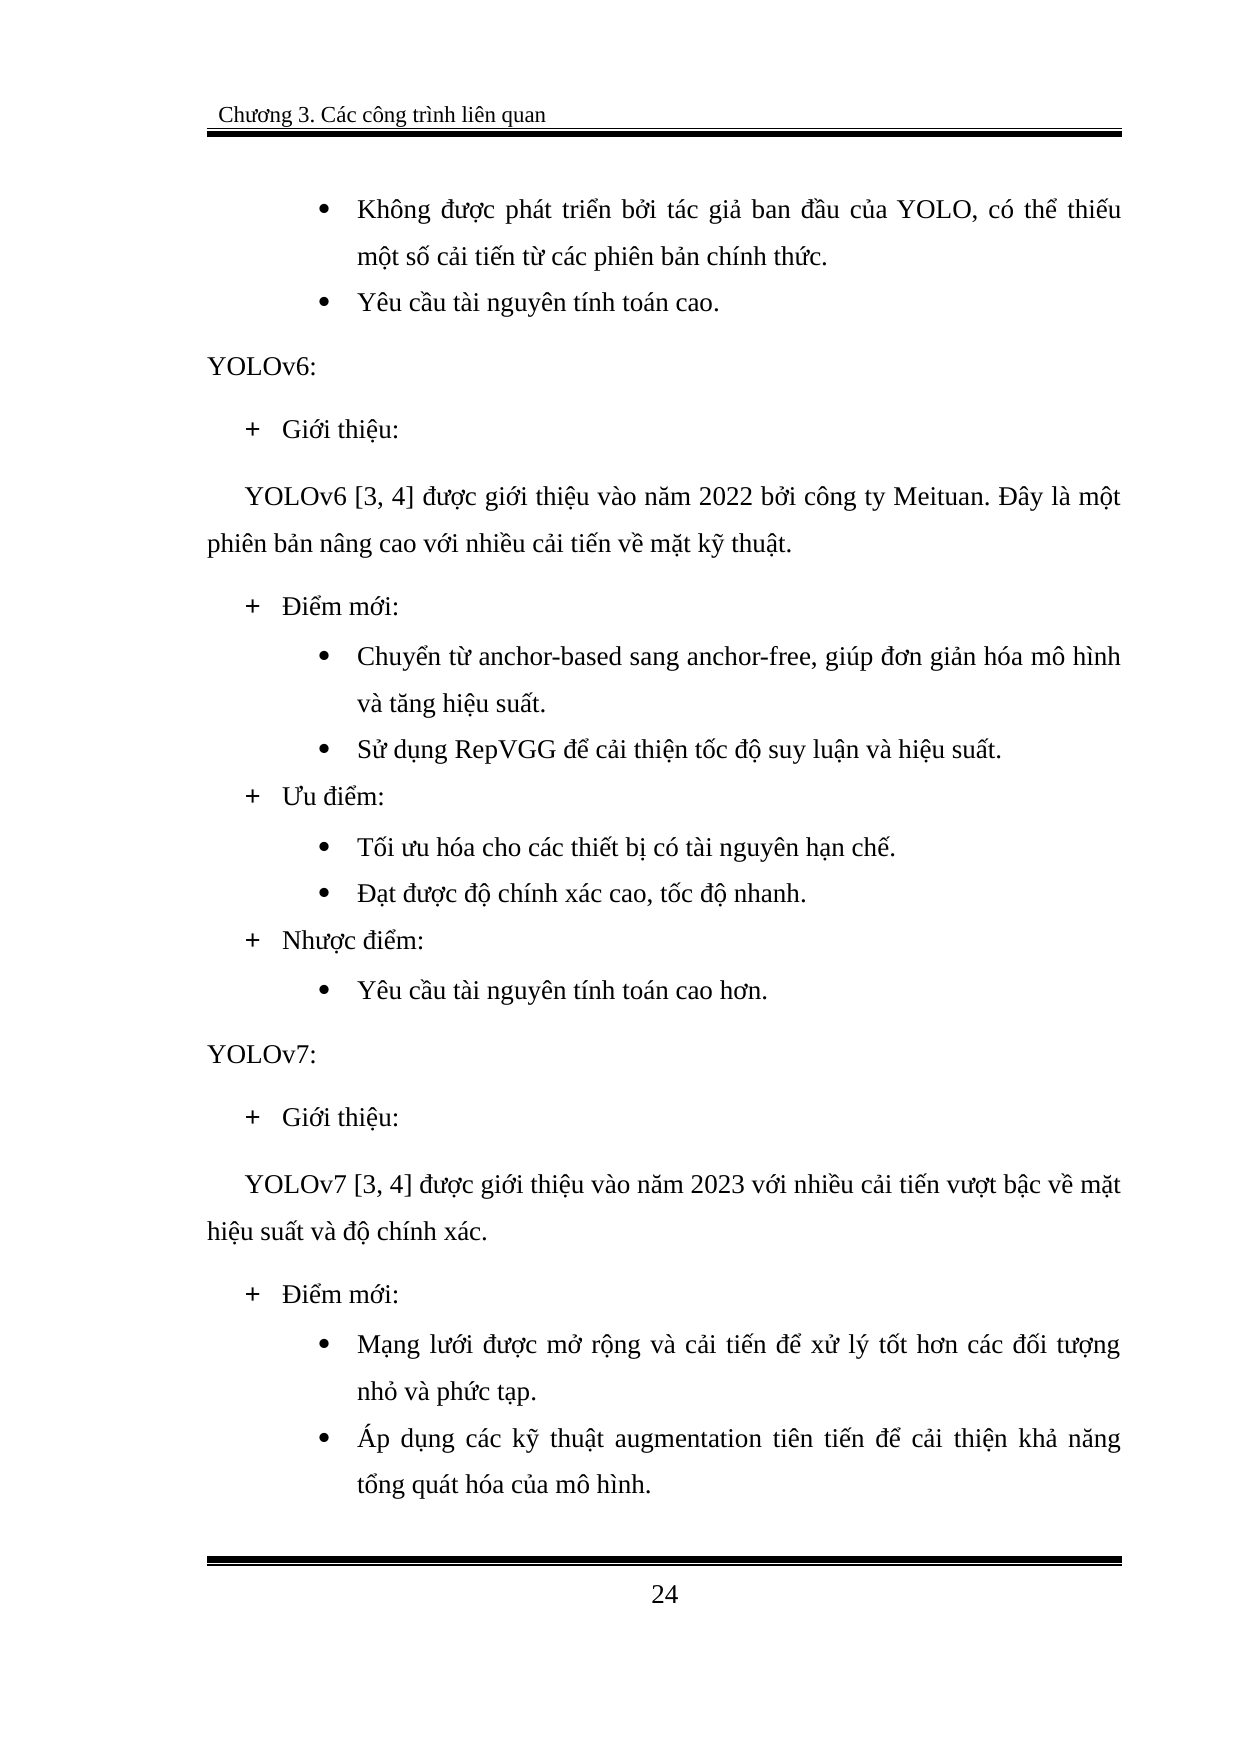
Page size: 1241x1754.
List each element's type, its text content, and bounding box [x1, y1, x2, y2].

list Điểm mới: [244, 1278, 1122, 1312]
list Nhược điểm: [244, 924, 1122, 958]
list Yêu cầu tài nguyên tính toán cao hơn. [319, 974, 1122, 1006]
text YOLOv6: [207, 350, 1122, 381]
list Giới thiệu: [244, 1101, 1122, 1135]
list Yêu cầu tài nguyên tính toán cao. [319, 286, 1122, 318]
text YOLOv7 [3, 4] được giới thiệu vào năm 2023 với nhiều cải tiến vượt bậc về mặt hiệu suất và độ chính xác. [207, 1168, 1122, 1246]
list Không được phát triển bởi tác giả ban đầu của YOLO, có thể thiếu một số cải tiến từ các phiên bản chính thức. [319, 193, 1122, 271]
list Đạt được độ chính xác cao, tốc độ nhanh. [319, 877, 1122, 909]
list Giới thiệu: [244, 413, 1122, 447]
text YOLOv6 [3, 4] được giới thiệu vào năm 2022 bởi công ty Meituan. Đây là một phiên bản nâng cao với nhiều cải tiến về mặt kỹ thuật. [207, 480, 1122, 558]
list Ưu điểm: [244, 781, 1122, 814]
text YOLOv7: [207, 1038, 1122, 1069]
list Tối ưu hóa cho các thiết bị có tài nguyên hạn chế. [319, 831, 1122, 862]
list Sử dụng RepVGG để cải thiện tốc độ suy luận và hiệu suất. [319, 734, 1122, 765]
list Điểm mới: [244, 590, 1122, 623]
list Chuyển từ anchor-based sang anchor-free, giúp đơn giản hóa mô hình và tăng hiệu suất. [319, 640, 1122, 718]
list Áp dụng các kỹ thuật augmentation tiên tiến để cải thiện khả năng tổng quát hóa của mô hình. [319, 1422, 1122, 1499]
list Mạng lưới được mở rộng và cải tiến để xử lý tốt hơn các đối tượng nhỏ và phức tạp. [319, 1328, 1122, 1406]
